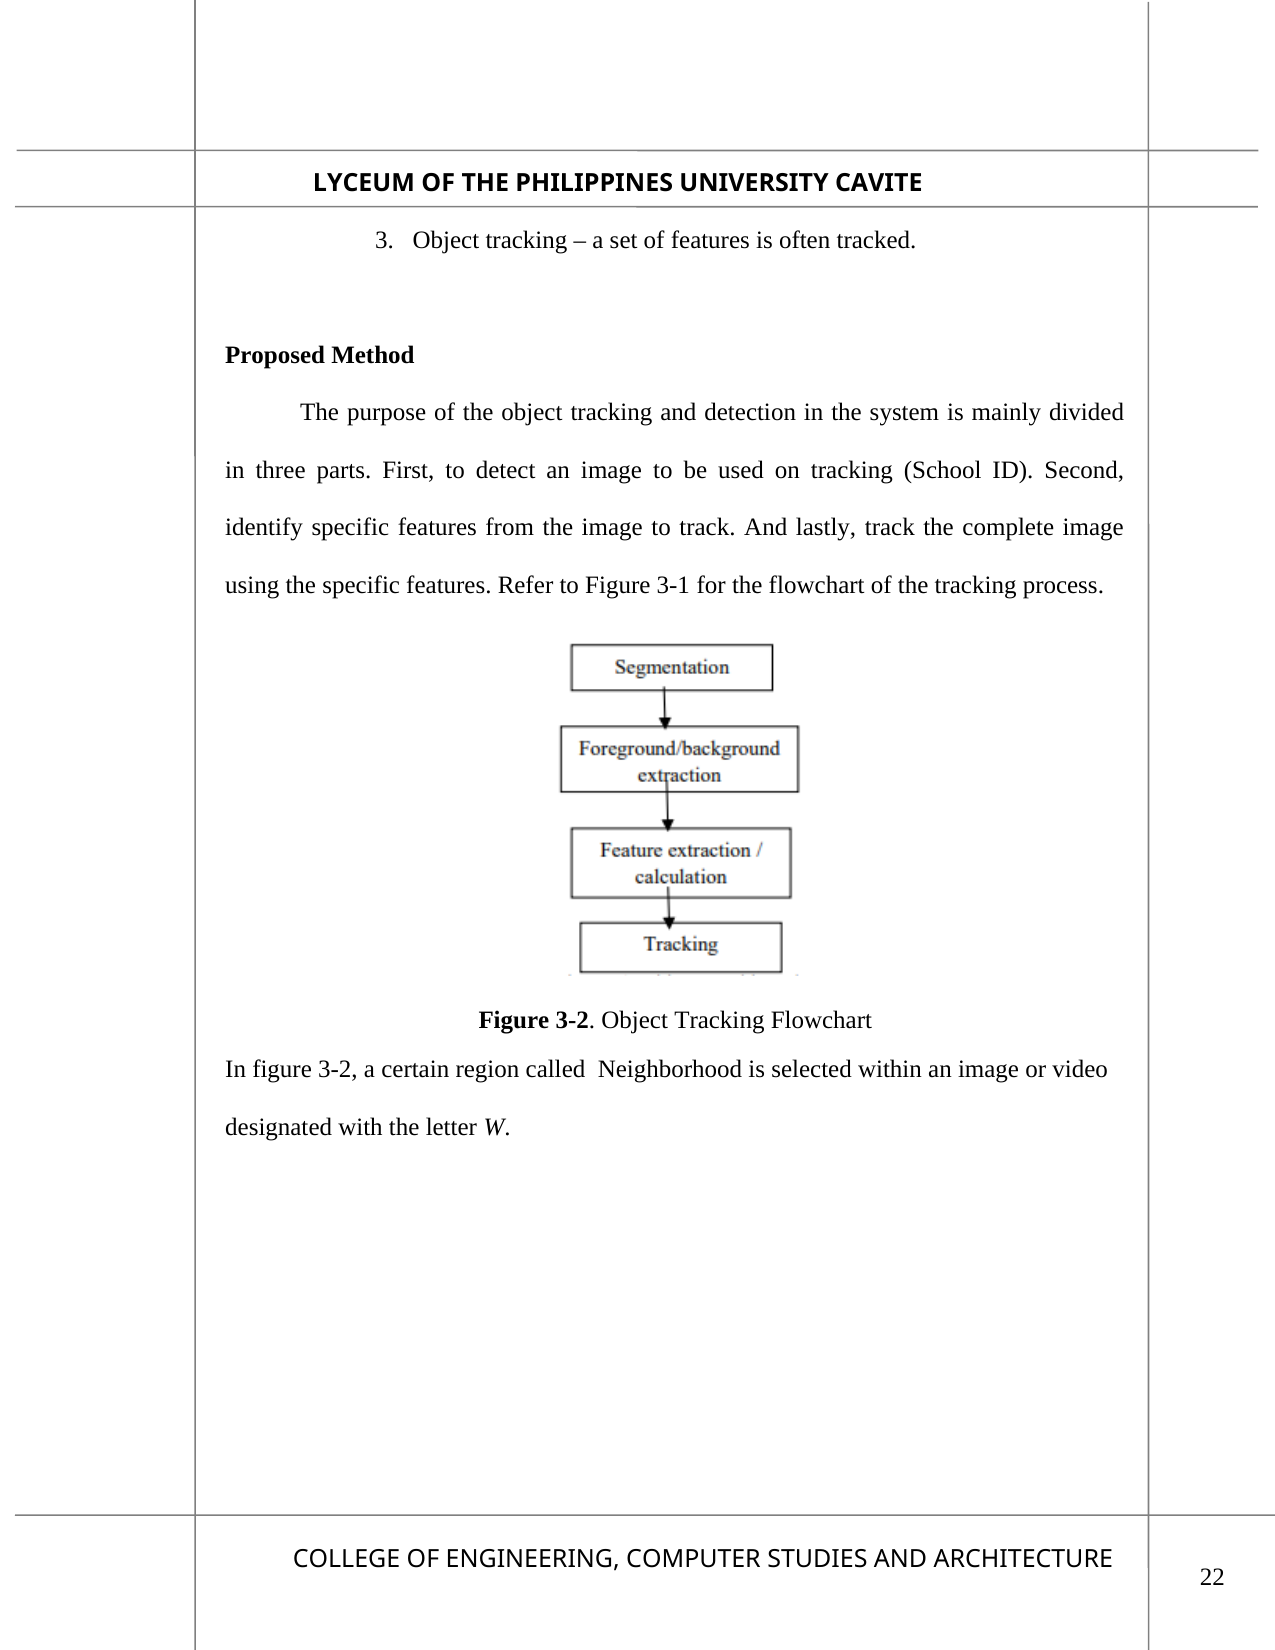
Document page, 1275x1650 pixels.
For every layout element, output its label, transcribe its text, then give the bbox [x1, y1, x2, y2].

list Object tracking – a set of features is often tracked. [375, 225, 1125, 254]
text Proposed Method [225, 340, 1125, 369]
text In figure 3-2, a certain region called Neighborhood is selected within an image or video designated with the letter W. [225, 1054, 1125, 1141]
text The purpose of the object tracking and detection in the system is mainly divided in three parts. First, to detect an image to be used on tracking (School ID). Second, identify specific features from the image to track. And lastly, track the complete image using the specific features. Refer to Figure 3-1 for the flowchart of the tracking process. [225, 397, 1125, 599]
picture [517, 627, 833, 976]
